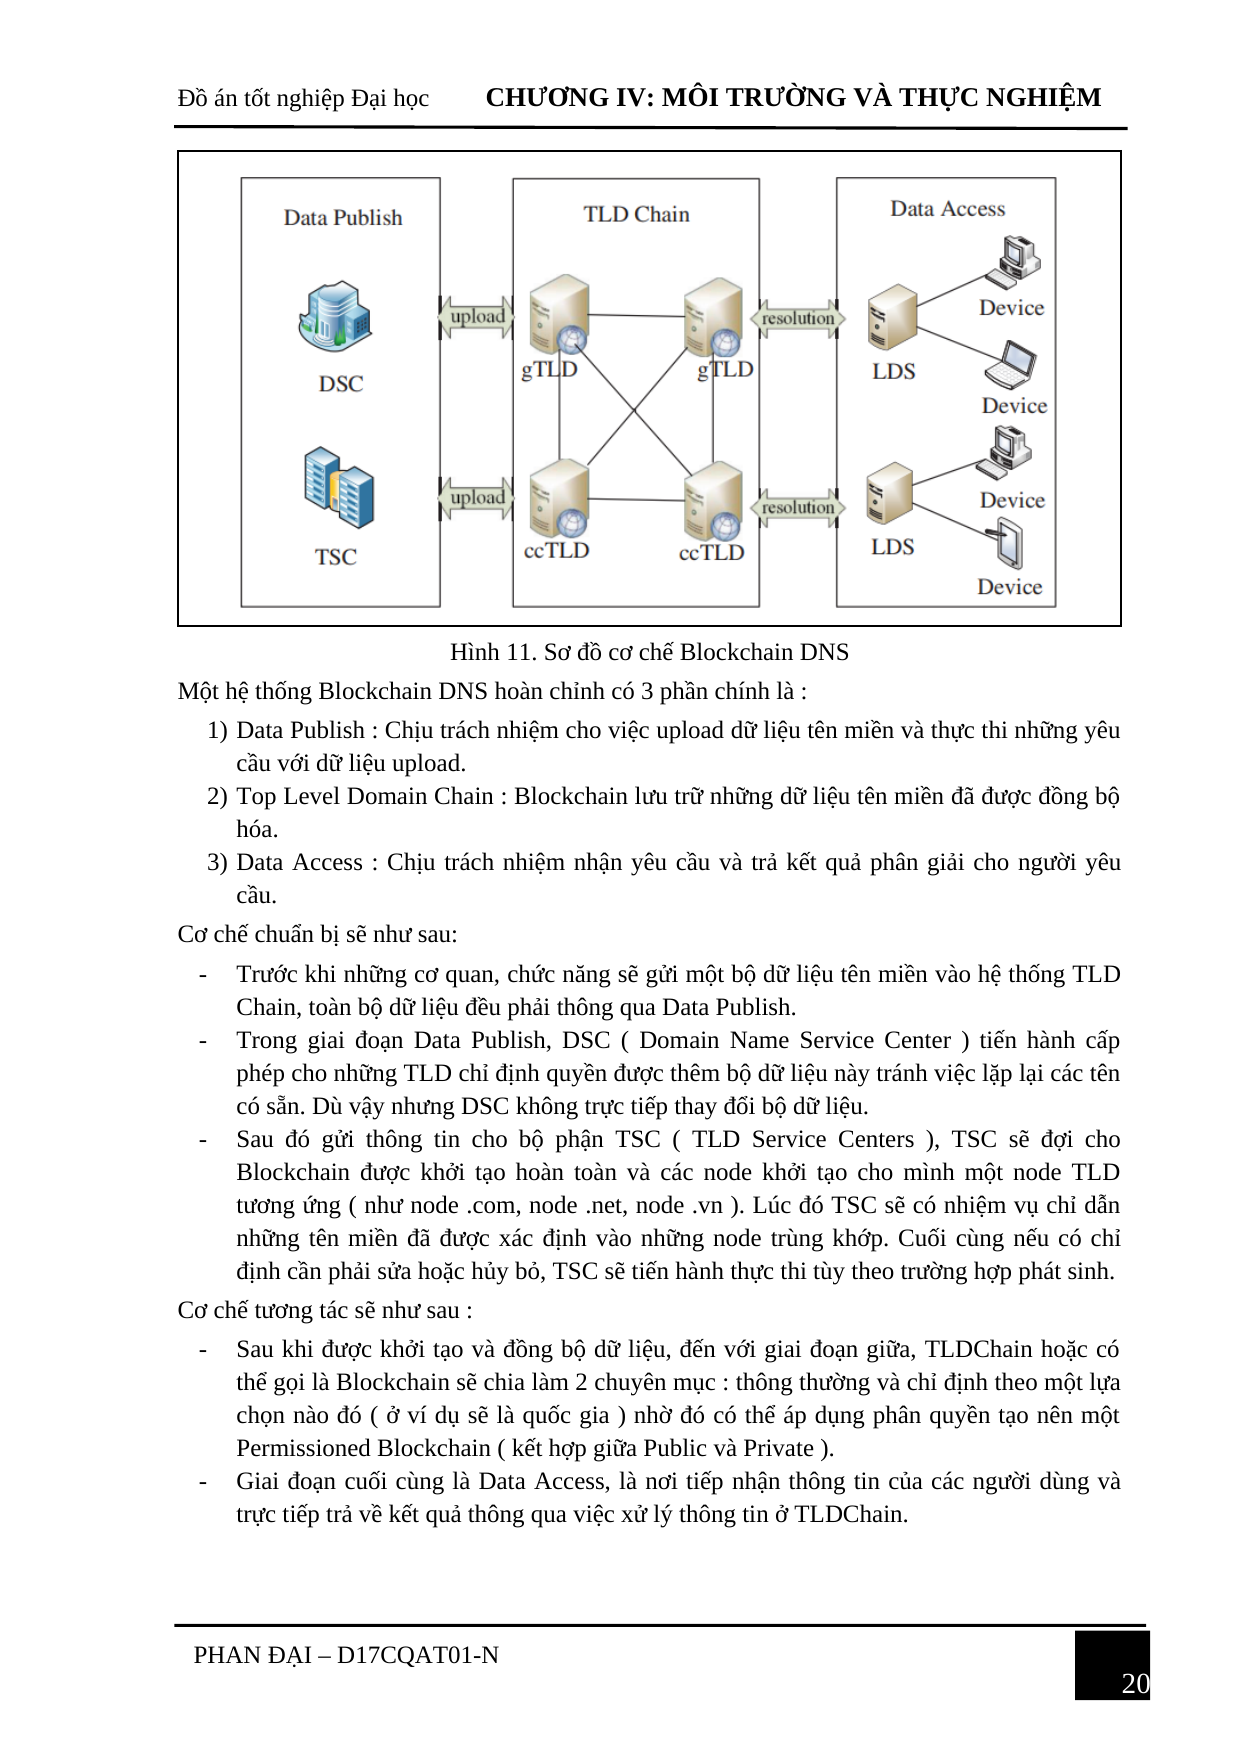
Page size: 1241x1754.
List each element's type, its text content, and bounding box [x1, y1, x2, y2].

list Giai đoạn cuối cùng là Data Access, là nơi tiếp nhận thông tin của các người dùng và trực tiếp trả về kết quả thông qua việc xử lý thông tin ở TLDChain. [199, 1466, 1122, 1528]
text Cơ chế tương tác sẽ như sau : [177, 1295, 1122, 1324]
list Trước khi những cơ quan, chức năng sẽ gửi một bộ dữ liệu tên miền vào hệ thống TLD Chain, toàn bộ dữ liệu đều phải thông qua Data Publish. [199, 959, 1122, 1020]
text Hình 11. Sơ đồ cơ chế Blockchain DNS [177, 637, 1122, 666]
list Sau khi được khởi tạo và đồng bộ dữ liệu, đến với giai đoạn giữa, TLDChain hoặc có thể gọi là Blockchain sẽ chia làm 2 chuyên mục : thông thường và chỉ định theo một lựa chọn nào đó ( ở ví dụ sẽ là quốc gia ) nhờ đó có thể áp dụng phân quyền tạo nên một Permissioned Blockchain ( kết hợp giữa Public và Private ). [199, 1334, 1122, 1462]
text Cơ chế chuẩn bị sẽ như sau: [177, 919, 1122, 948]
list Top Level Domain Chain : Blockchain lưu trữ những dữ liệu tên miền đã được đồng bộ hóa. [207, 781, 1122, 843]
list Trong giai đoạn Data Publish, DSC ( Domain Name Service Center ) tiến hành cấp phép cho những TLD chỉ định quyền được thêm bộ dữ liệu này tránh việc lặp lại các tên có sẵn. Dù vậy nhưng DSC không trực tiếp thay đổi bộ dữ liệu. [199, 1025, 1122, 1119]
list Sau đó gửi thông tin cho bộ phận TSC ( TLD Service Centers ), TSC sẽ đợi cho Blockchain được khởi tạo hoàn toàn và các node khởi tạo cho mình một node TLD tương ứng ( như node .com, node .net, node .vn ). Lúc đó TSC sẽ có nhiệm vụ chỉ dẫn những tên miền đã được xác định vào những node trùng khớp. Cuối cùng nếu có chỉ định cần phải sửa hoặc hủy bỏ, TSC sẽ tiến hành thực thi tùy theo trường hợp phát sinh. [199, 1124, 1122, 1284]
list Data Access : Chịu trách nhiệm nhận yêu cầu và trả kết quả phân giải cho người yêu cầu. [207, 847, 1122, 909]
picture [179, 152, 1120, 625]
list Data Publish : Chịu trách nhiệm cho việc upload dữ liệu tên miền và thực thi những yêu cầu với dữ liệu upload. [207, 715, 1122, 777]
text Một hệ thống Blockchain DNS hoàn chỉnh có 3 phần chính là : [177, 676, 1122, 704]
